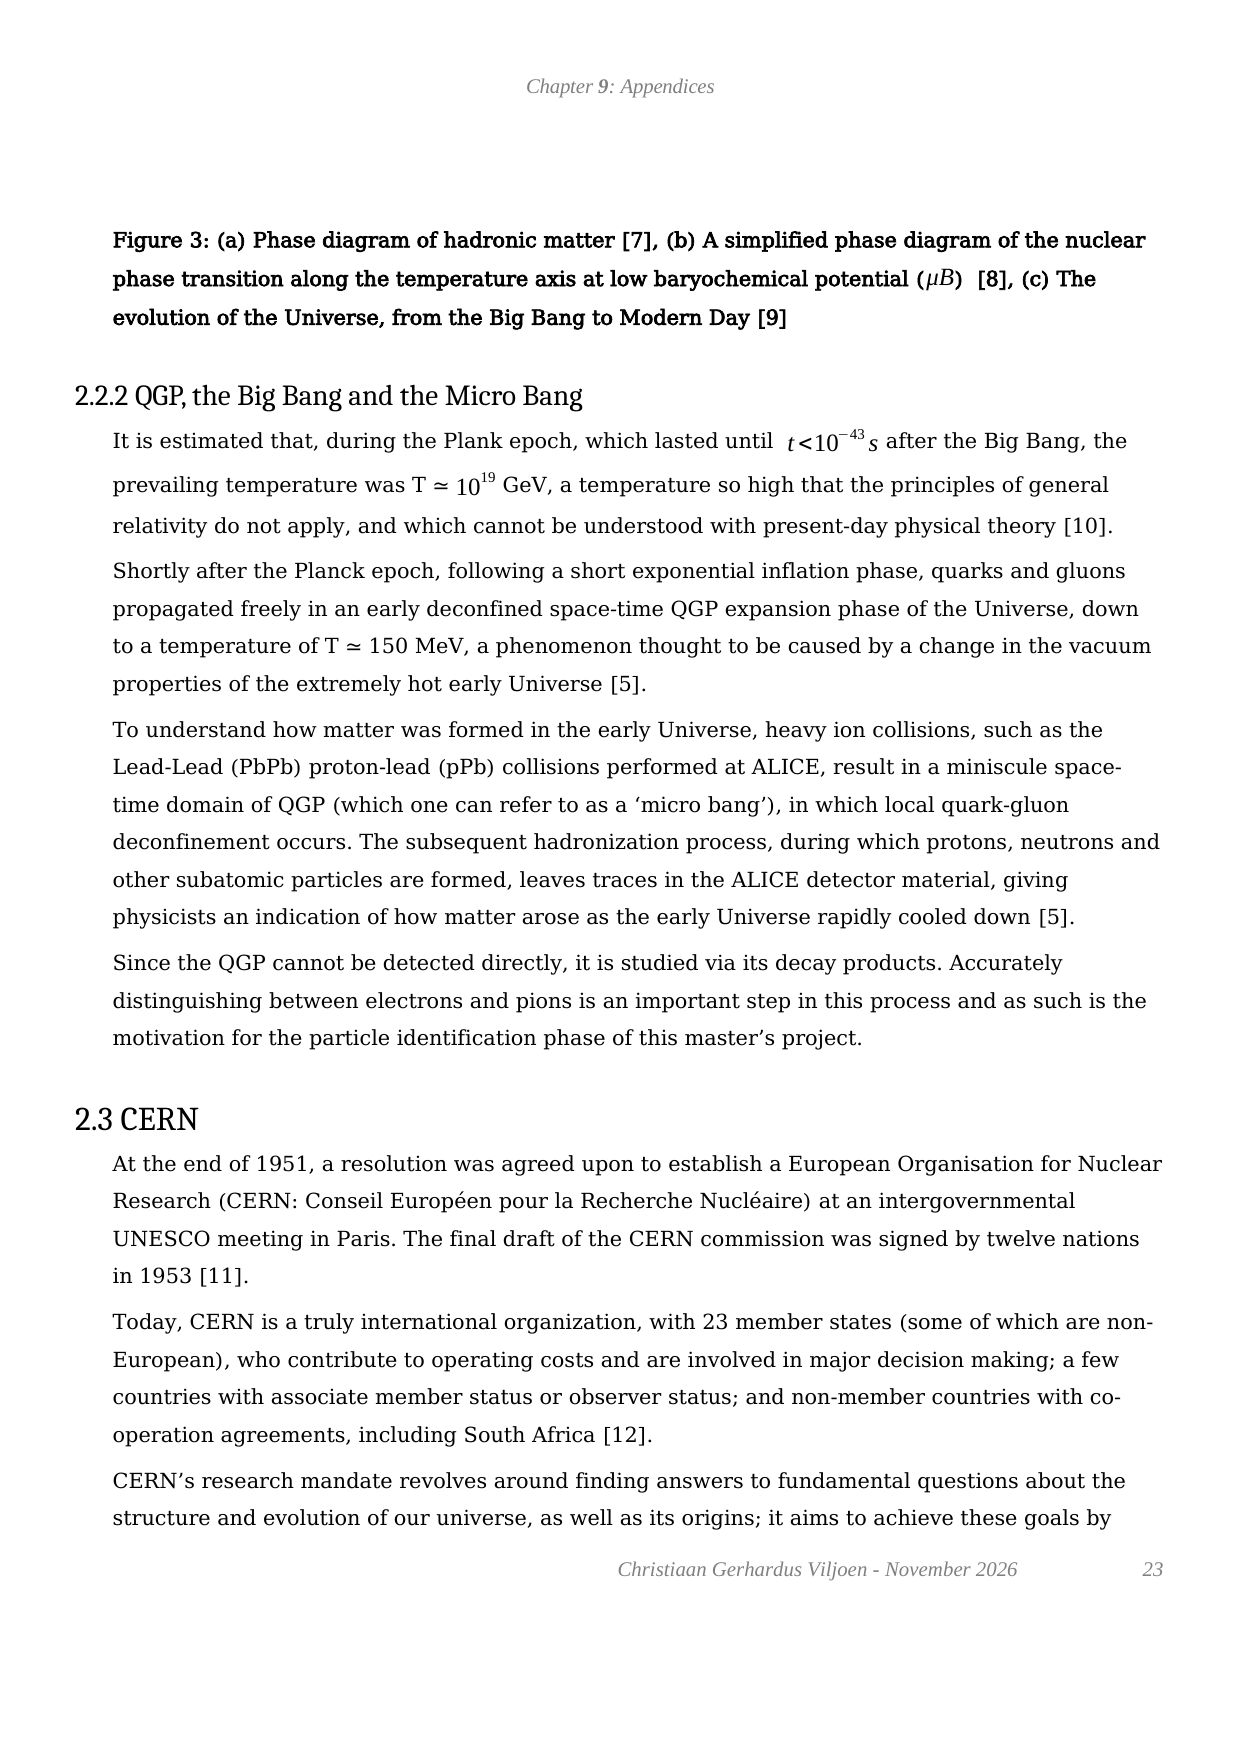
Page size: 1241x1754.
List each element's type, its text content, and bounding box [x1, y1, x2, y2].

subtitle QGP, the Big Bang and the Micro Bang [75, 379, 1165, 413]
text At the end of 1951, a resolution was agreed upon to establish a European Organisation for Nuclear Research (CERN: Conseil Européen pour la Recherche Nucléaire) at an intergovernmental UNESCO meeting in Paris. The final draft of the CERN commission was signed by twelve nations in 1953 . [112, 1151, 1165, 1288]
text To understand how matter was formed in the early Universe, heavy ion collisions, such as the Lead-Lead (PbPb) proton-lead (pPb) collisions performed at ALICE, result in a miniscule space-time domain of QGP (which one can refer to as a ‘micro bang’), in which local quark-gluon deconfinement occurs. The subsequent hadronization process, during which protons, neutrons and other subatomic particles are formed, leaves traces in the ALICE detector material, giving physicists an indication of how matter arose as the early Universe rapidly cooled down . [112, 717, 1165, 929]
text It is estimated that, during the Plank epoch, which lasted until after the Big Bang, the prevailing temperature was T ≃ GeV, a temperature so high that the principles of general relativity do not apply, and which cannot be understood with present-day physical theory . [112, 425, 1165, 537]
subtitle CERN [75, 1100, 1165, 1138]
text Shortly after the Planck epoch, following a short exponential inflation phase, quarks and gluons propagated freely in an early deconfined space-time QGP expansion phase of the Universe, down to a temperature of T ≃ 150 MeV, a phenomenon thought to be caused by a change in the vacuum properties of the extremely hot early Universe . [112, 558, 1165, 696]
text Today, CERN is a truly international organization, with 23 member states (some of which are non-European), who contribute to operating costs and are involved in major decision making; a few countries with associate member status or observer status; and non-member countries with co-operation agreements, including South Africa . [112, 1309, 1165, 1447]
text Figure 3: (a) Phase diagram of hadronic matter , (b) A simplified phase diagram of the nuclear phase transition along the temperature axis at low baryochemical potential () , (c) The evolution of the Universe, from the Big Bang to Modern Day [112, 227, 1165, 329]
text Since the QGP cannot be detected directly, it is studied via its decay products. Accurately distinguishing between electrons and pions is an important step in this process and as such is the motivation for the particle identification phase of this master’s project. [112, 950, 1165, 1050]
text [112, 1467, 1165, 1530]
